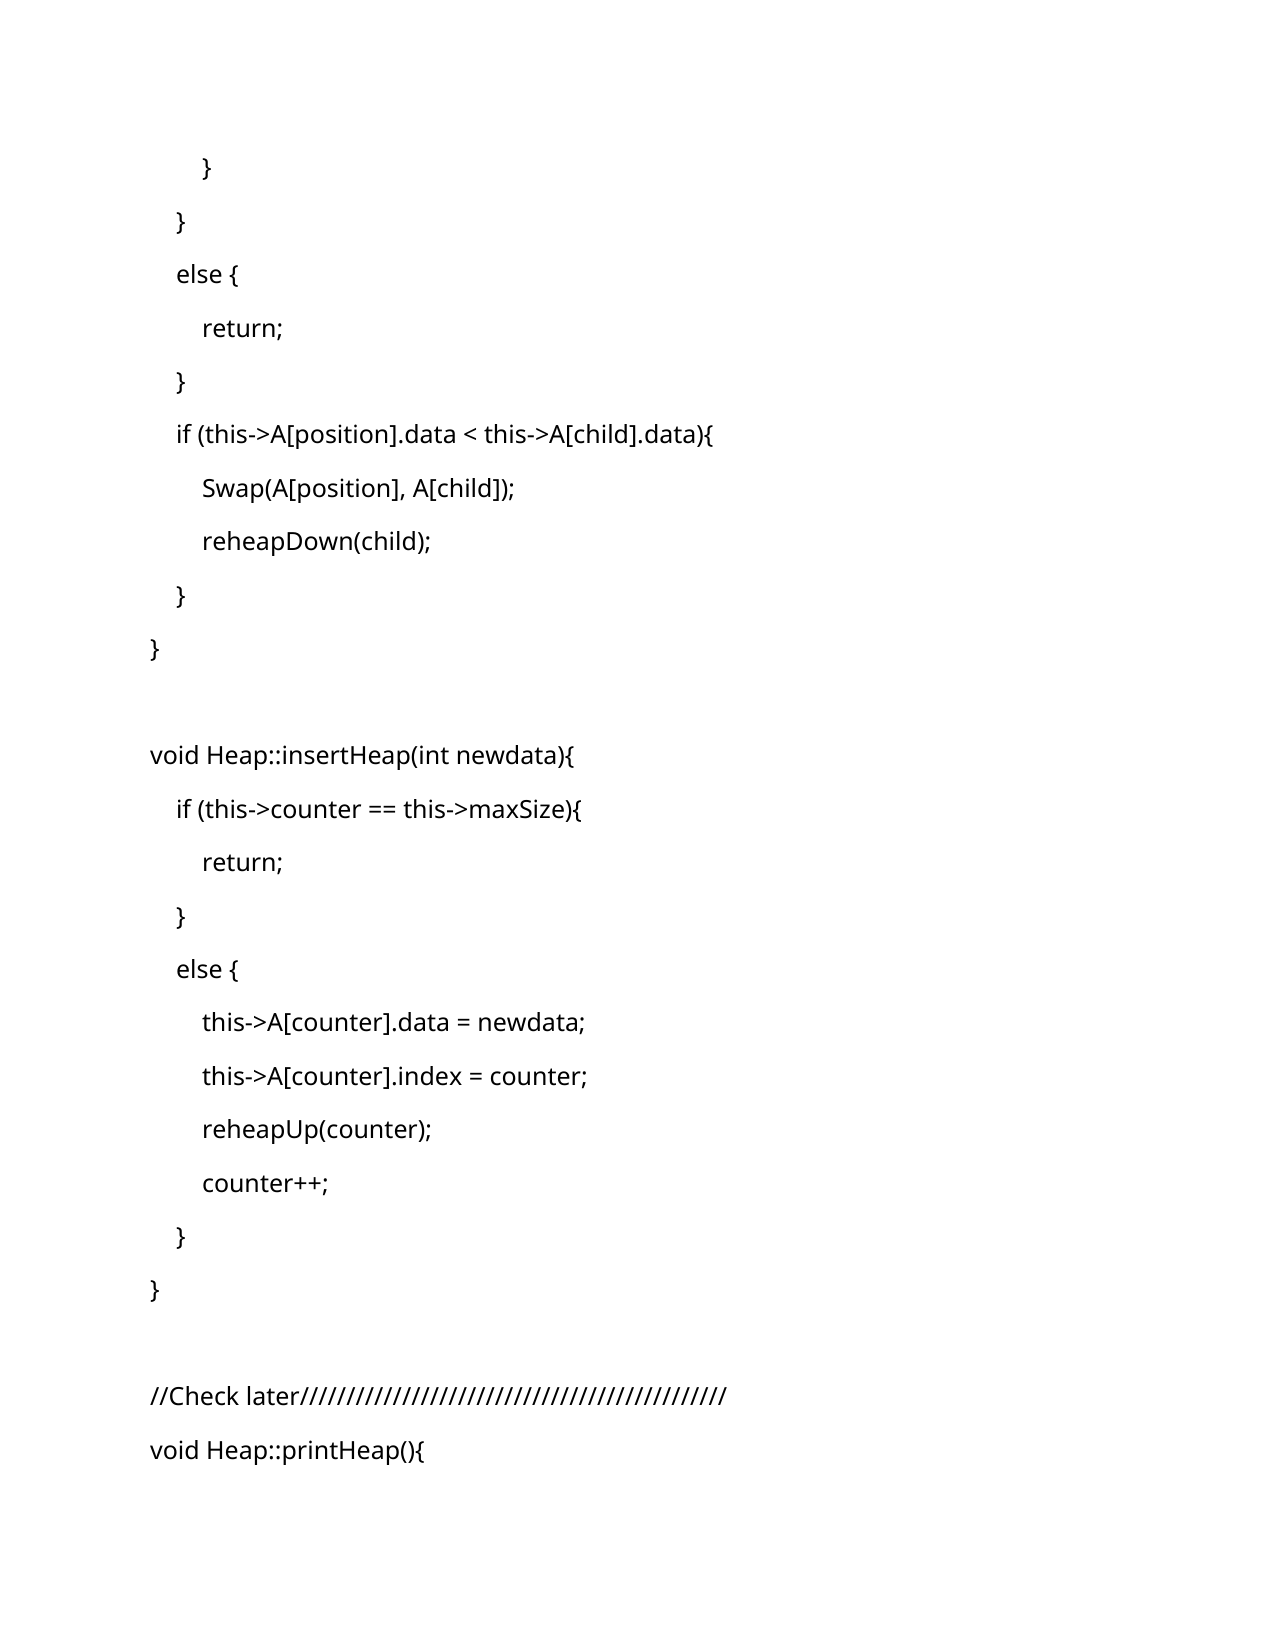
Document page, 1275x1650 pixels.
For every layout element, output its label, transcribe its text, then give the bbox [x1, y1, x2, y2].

text } [150, 1272, 1125, 1306]
text } [150, 1219, 1125, 1253]
text } [150, 631, 1125, 665]
text } [150, 364, 1125, 398]
text this->A[counter].index = counter; [150, 1058, 1125, 1092]
text this->A[counter].data = newdata; [150, 1005, 1125, 1039]
text else { [150, 952, 1125, 986]
text } [150, 203, 1125, 237]
text Swap(A[position], A[child]); [150, 471, 1125, 505]
text return; [150, 845, 1125, 879]
text reheapUp(counter); [150, 1112, 1125, 1146]
text if (this->counter == this->maxSize){ [150, 791, 1125, 825]
text //Check later////////////////////////////////////////////// [150, 1379, 1125, 1413]
text reheapDown(child); [150, 524, 1125, 558]
text } [150, 577, 1125, 612]
text else { [150, 257, 1125, 291]
text counter++; [150, 1165, 1125, 1199]
text return; [150, 310, 1125, 344]
text if (this->A[position].data < this->A[child].data){ [150, 417, 1125, 451]
text } [150, 898, 1125, 932]
text } [150, 150, 1125, 184]
text void Heap::printHeap(){ [150, 1432, 1125, 1467]
text void Heap::insertHeap(int newdata){ [150, 738, 1125, 772]
